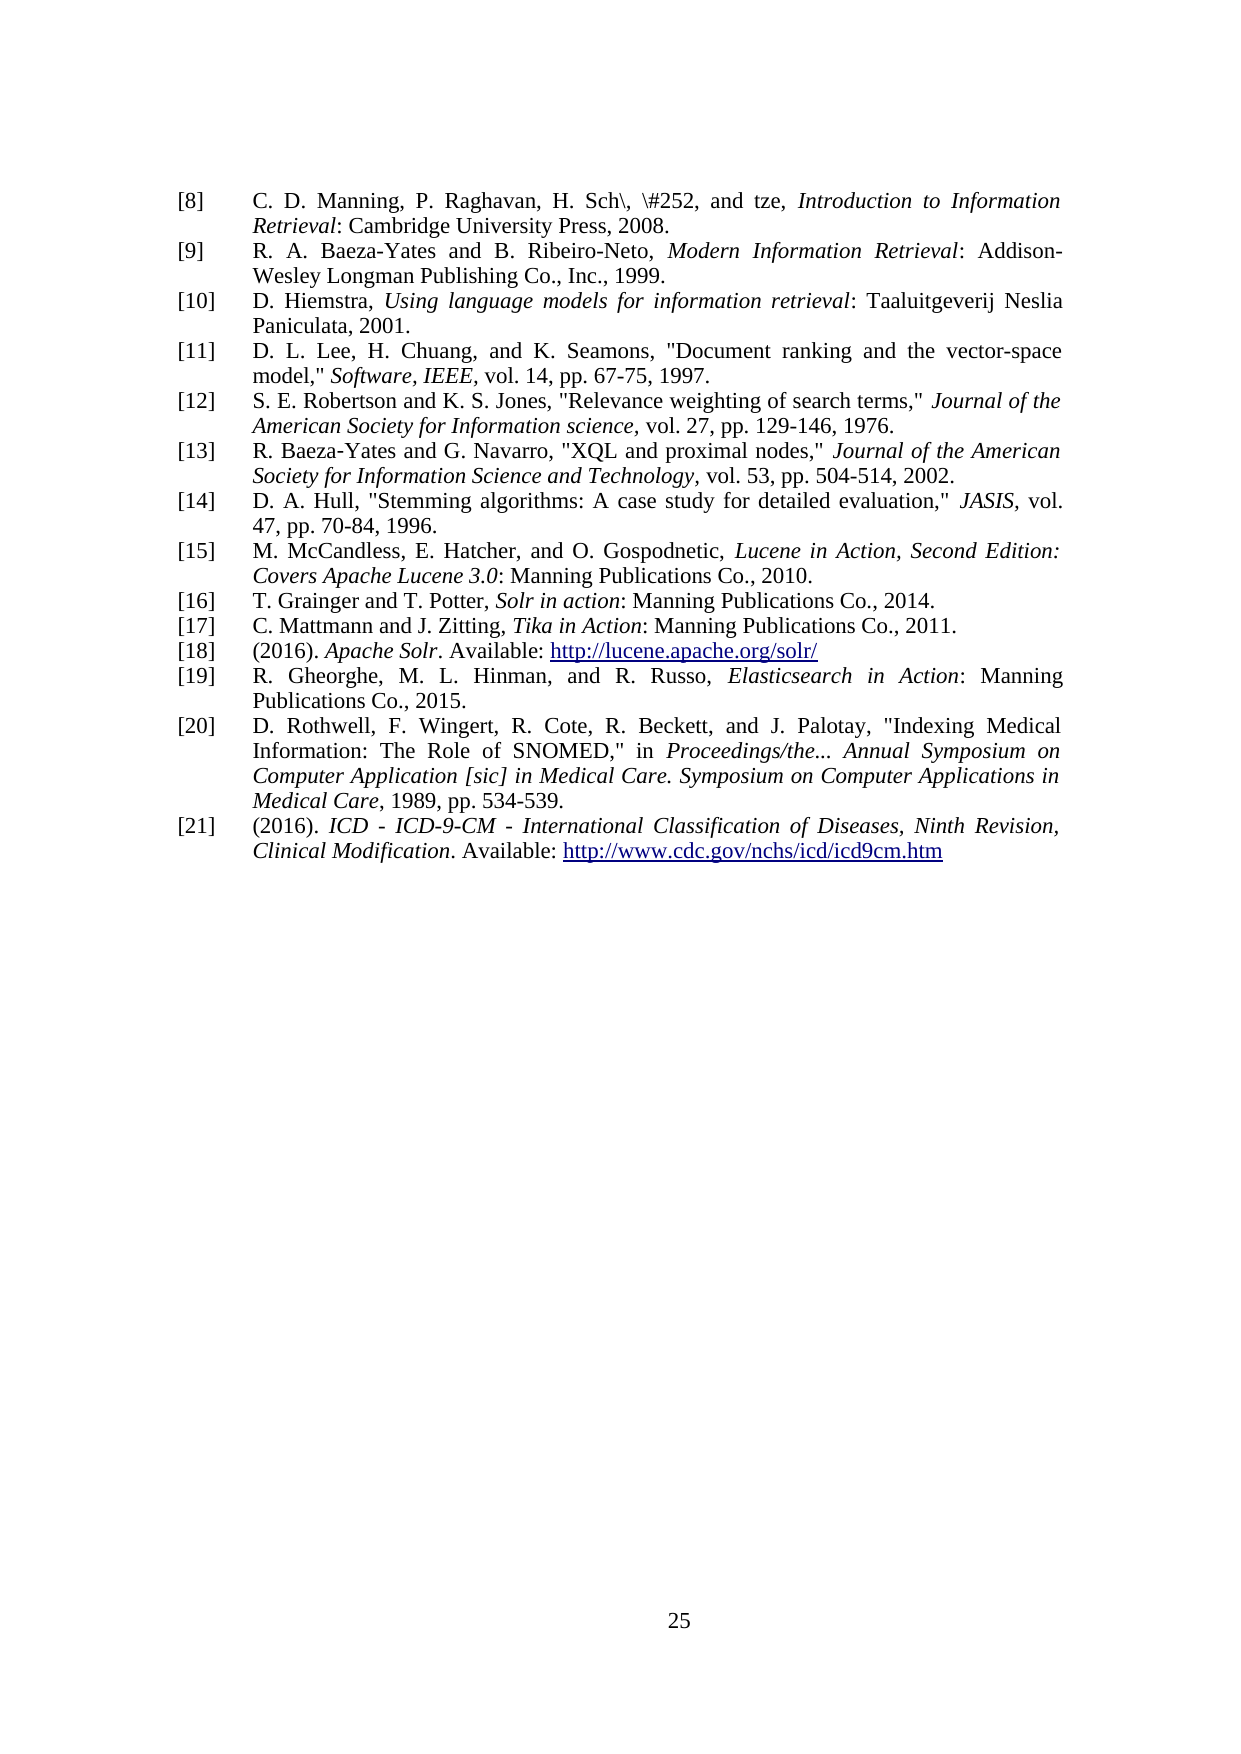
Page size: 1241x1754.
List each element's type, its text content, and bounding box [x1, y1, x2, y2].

text [11] D. L. Lee, H. Chuang, and K. Seamons, "Document ranking and the vector-space model," Software, IEEE, vol. 14, pp. 67-75, 1997. [177, 339, 1063, 389]
text [17] C. Mattmann and J. Zitting, Tika in Action: Manning Publications Co., 2011. [177, 614, 1063, 639]
text [13] R. Baeza‐Yates and G. Navarro, "XQL and proximal nodes," Journal of the American Society for Information Science and Technology, vol. 53, pp. 504-514, 2002. [177, 439, 1063, 489]
text [10] D. Hiemstra, Using language models for information retrieval: Taaluitgeverij Neslia Paniculata, 2001. [177, 289, 1063, 339]
text [19] R. Gheorghe, M. L. Hinman, and R. Russo, Elasticsearch in Action: Manning Publications Co., 2015. [177, 664, 1063, 714]
text [16] T. Grainger and T. Potter, Solr in action: Manning Publications Co., 2014. [177, 589, 1063, 614]
text [9] R. A. Baeza-Yates and B. Ribeiro-Neto, Modern Information Retrieval: Addison-Wesley Longman Publishing Co., Inc., 1999. [177, 239, 1063, 289]
text [8] C. D. Manning, P. Raghavan, H. Sch\, \#252, and tze, Introduction to Information Retrieval: Cambridge University Press, 2008. [177, 189, 1063, 239]
text [15] M. McCandless, E. Hatcher, and O. Gospodnetic, Lucene in Action, Second Edition: Covers Apache Lucene 3.0: Manning Publications Co., 2010. [177, 539, 1063, 589]
text [12] S. E. Robertson and K. S. Jones, "Relevance weighting of search terms," Journal of the American Society for Information science, vol. 27, pp. 129-146, 1976. [177, 389, 1063, 439]
text [14] D. A. Hull, "Stemming algorithms: A case study for detailed evaluation," JASIS, vol. 47, pp. 70-84, 1996. [177, 489, 1063, 539]
text [18] (2016). Apache Solr. Available: http://lucene.apache.org/solr/ [177, 639, 1063, 664]
text [20] D. Rothwell, F. Wingert, R. Cote, R. Beckett, and J. Palotay, "Indexing Medical Information: The Role of SNOMED," in Proceedings/the... Annual Symposium on Computer Application [sic] in Medical Care. Symposium on Computer Applications in Medical Care, 1989, pp. 534-539. [177, 714, 1063, 814]
text [21] (2016). ICD - ICD-9-CM - International Classification of Diseases, Ninth Revision, Clinical Modification. Available: http://www.cdc.gov/nchs/icd/icd9cm.htm [177, 814, 1063, 864]
